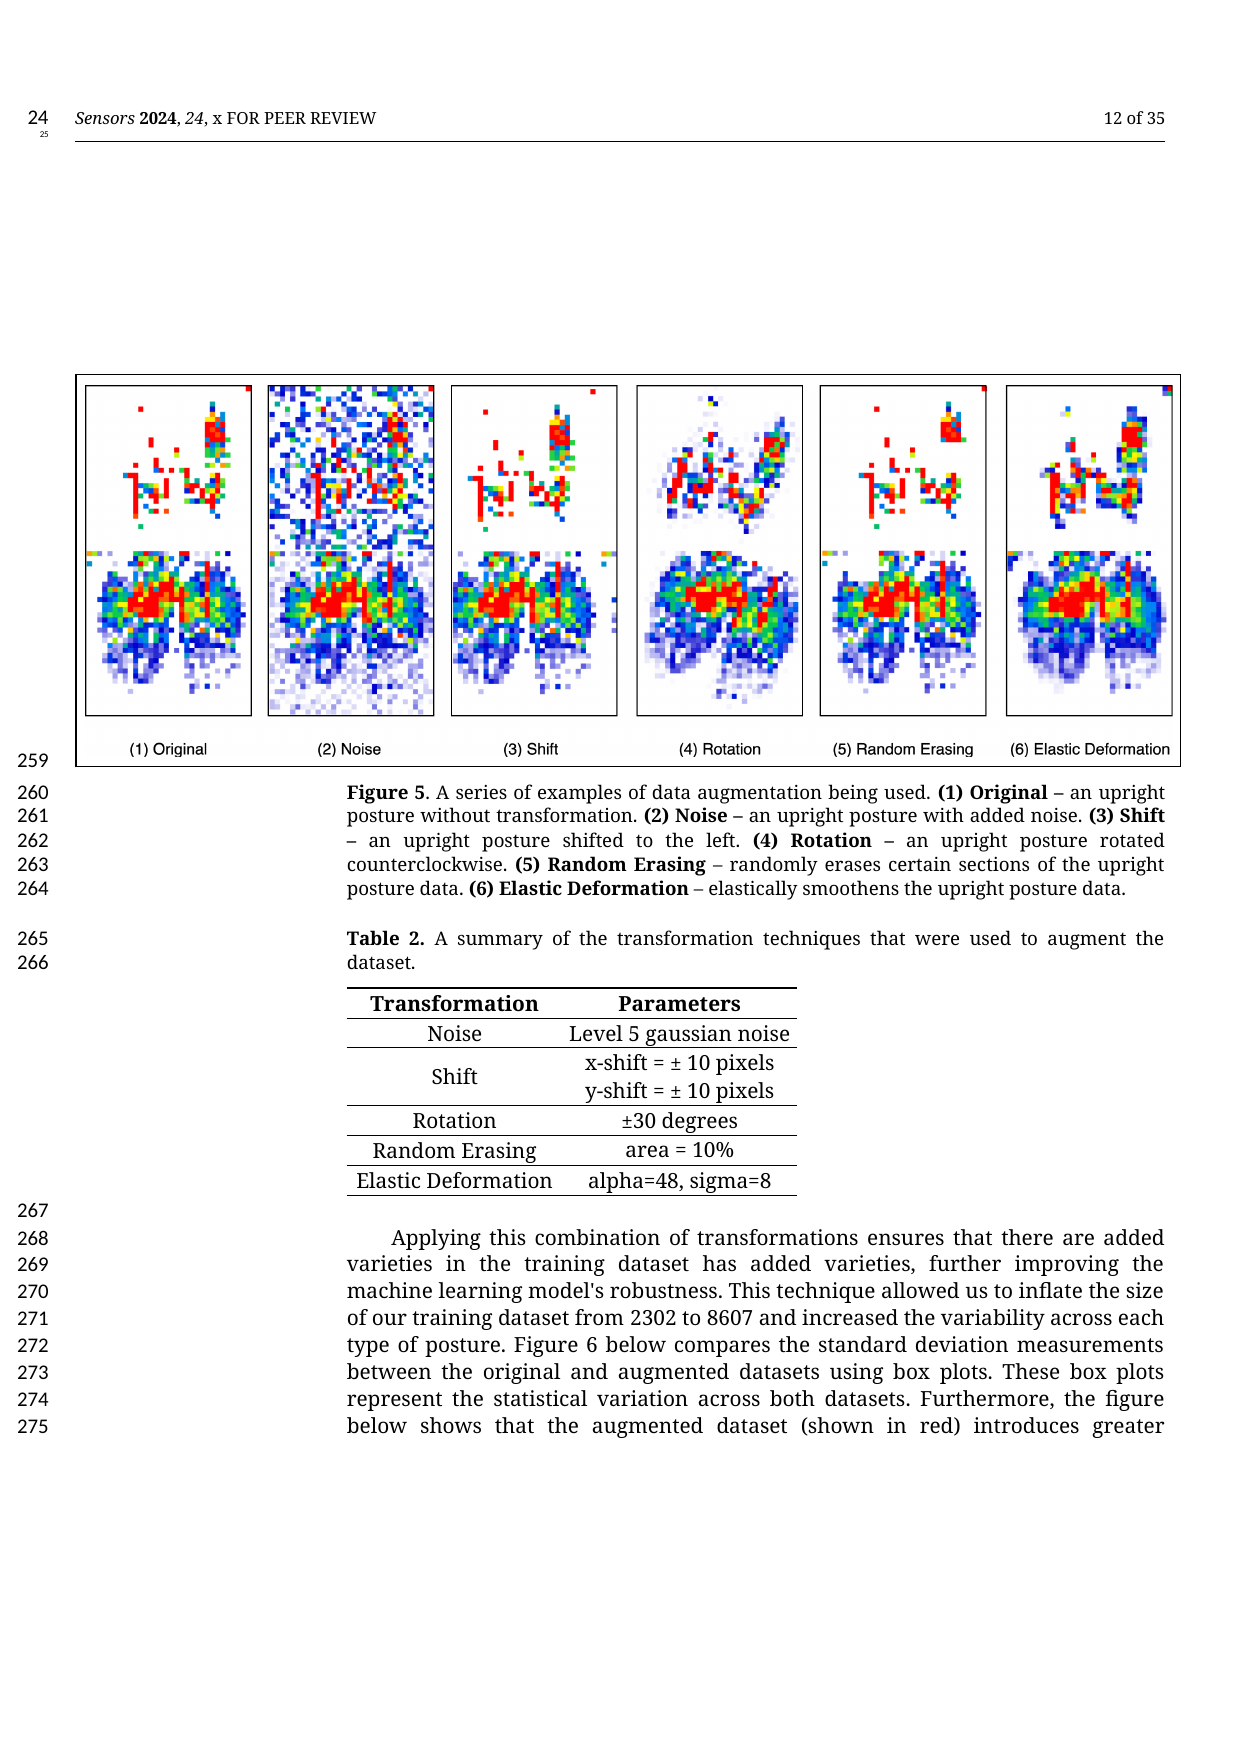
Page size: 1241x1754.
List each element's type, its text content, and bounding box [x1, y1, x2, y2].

text Figure 5. A series of examples of data augmentation being used. (1) Original – an upright posture without transformation. (2) Noise – an upright posture with added noise. (3) Shift – an upright posture shifted to the left. (4) Rotation – an upright posture rotated counterclockwise. (5) Random Erasing – randomly erases certain sections of the upright posture data. (6) Elastic Deformation – elastically smoothens the upright posture data. [347, 780, 1165, 901]
text Table 2. A summary of the transformation techniques that were used to augment the dataset. [347, 926, 1165, 974]
picture [85, 385, 1173, 757]
table_cell Elastic Deformation [347, 1166, 562, 1195]
table_cell ±30 degrees [562, 1106, 797, 1134]
table_cell alpha=48, sigma=8 [562, 1166, 797, 1195]
table_cell Random Erasing [347, 1136, 562, 1165]
table_cell x-shift = ± 10 pixels y-shift = ± 10 pixels [562, 1048, 797, 1105]
table_cell Level 5 gaussian noise [562, 1019, 797, 1047]
table_cell Shift [347, 1048, 562, 1105]
table_cell Noise [347, 1019, 562, 1047]
table_header Transformation [347, 989, 562, 1018]
table_cell area = 10% [562, 1136, 797, 1165]
table_header Parameters [562, 989, 797, 1018]
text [347, 1223, 1165, 1440]
table_cell Rotation [347, 1106, 562, 1134]
